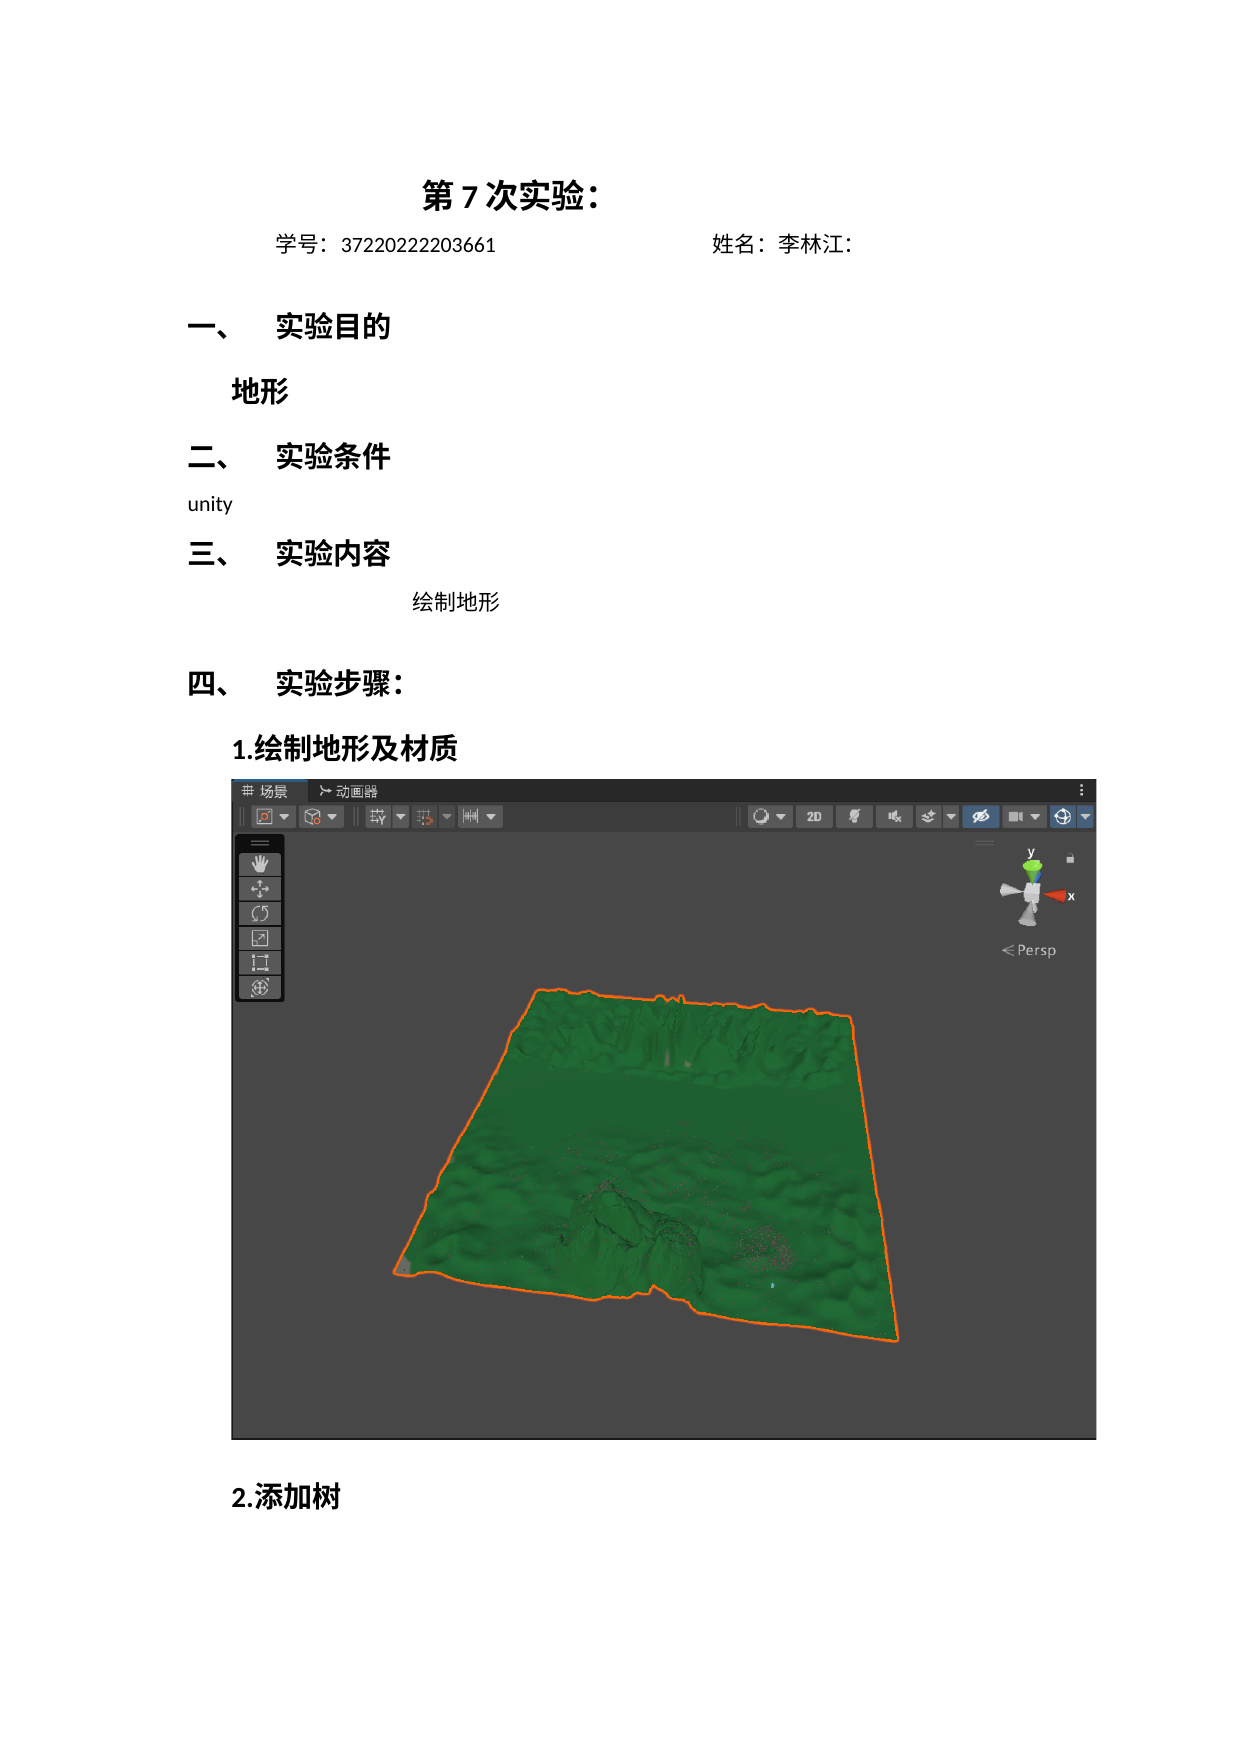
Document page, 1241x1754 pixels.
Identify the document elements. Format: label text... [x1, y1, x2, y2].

list 1.绘制地形及材质 [231, 714, 1053, 779]
picture [231, 779, 1097, 1440]
list 实验内容 [187, 519, 1053, 584]
list 实验步骤： [187, 649, 1053, 714]
text 绘制地形 [412, 584, 1053, 617]
text 学号：37220222203661 姓名：李林江： [187, 227, 1053, 259]
list 2.添加树 [231, 1462, 1053, 1527]
list 实验目的 [187, 292, 1053, 357]
text unity [187, 487, 1053, 519]
list 地形 [231, 357, 1053, 422]
text 第7次实验： [187, 162, 1053, 227]
list 实验条件 [187, 422, 1053, 487]
